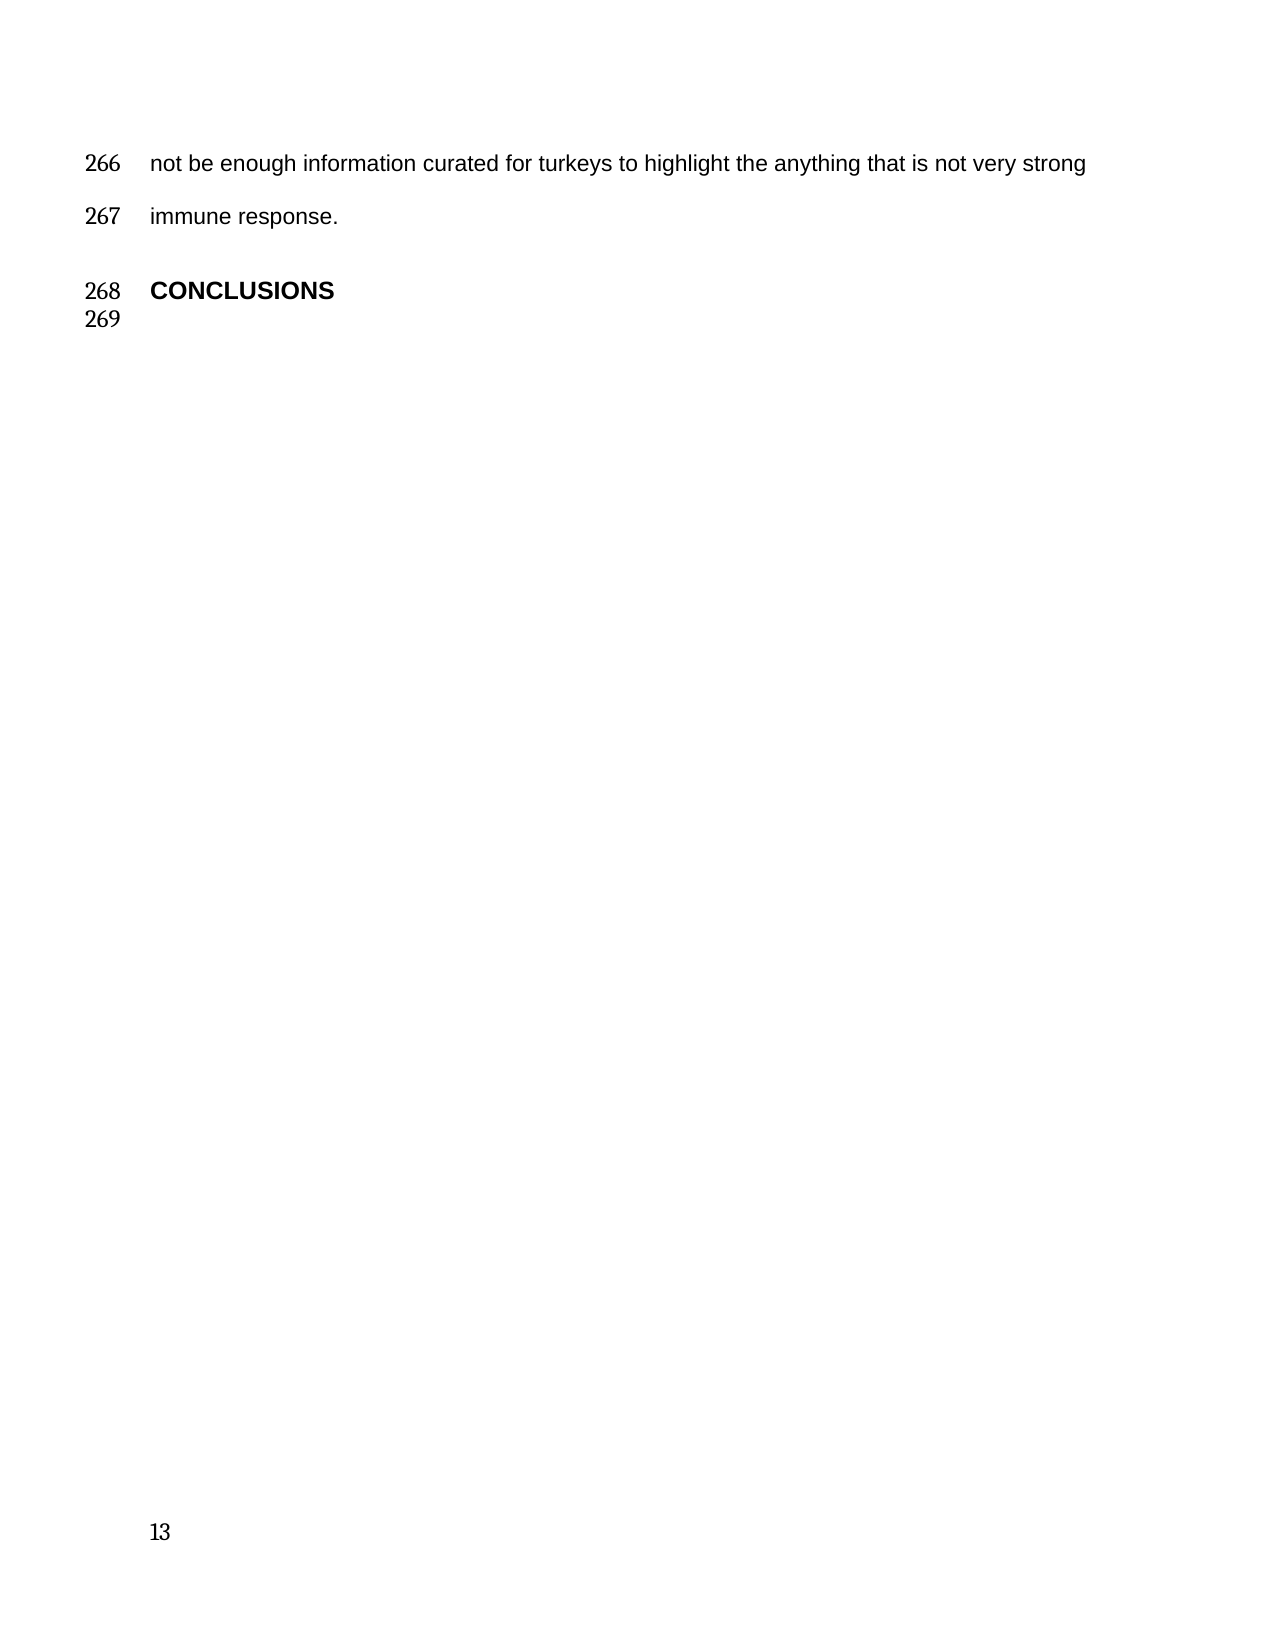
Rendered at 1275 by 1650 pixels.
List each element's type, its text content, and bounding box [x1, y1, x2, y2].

subtitle CONCLUSIONS [150, 276, 1125, 305]
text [150, 150, 1125, 229]
